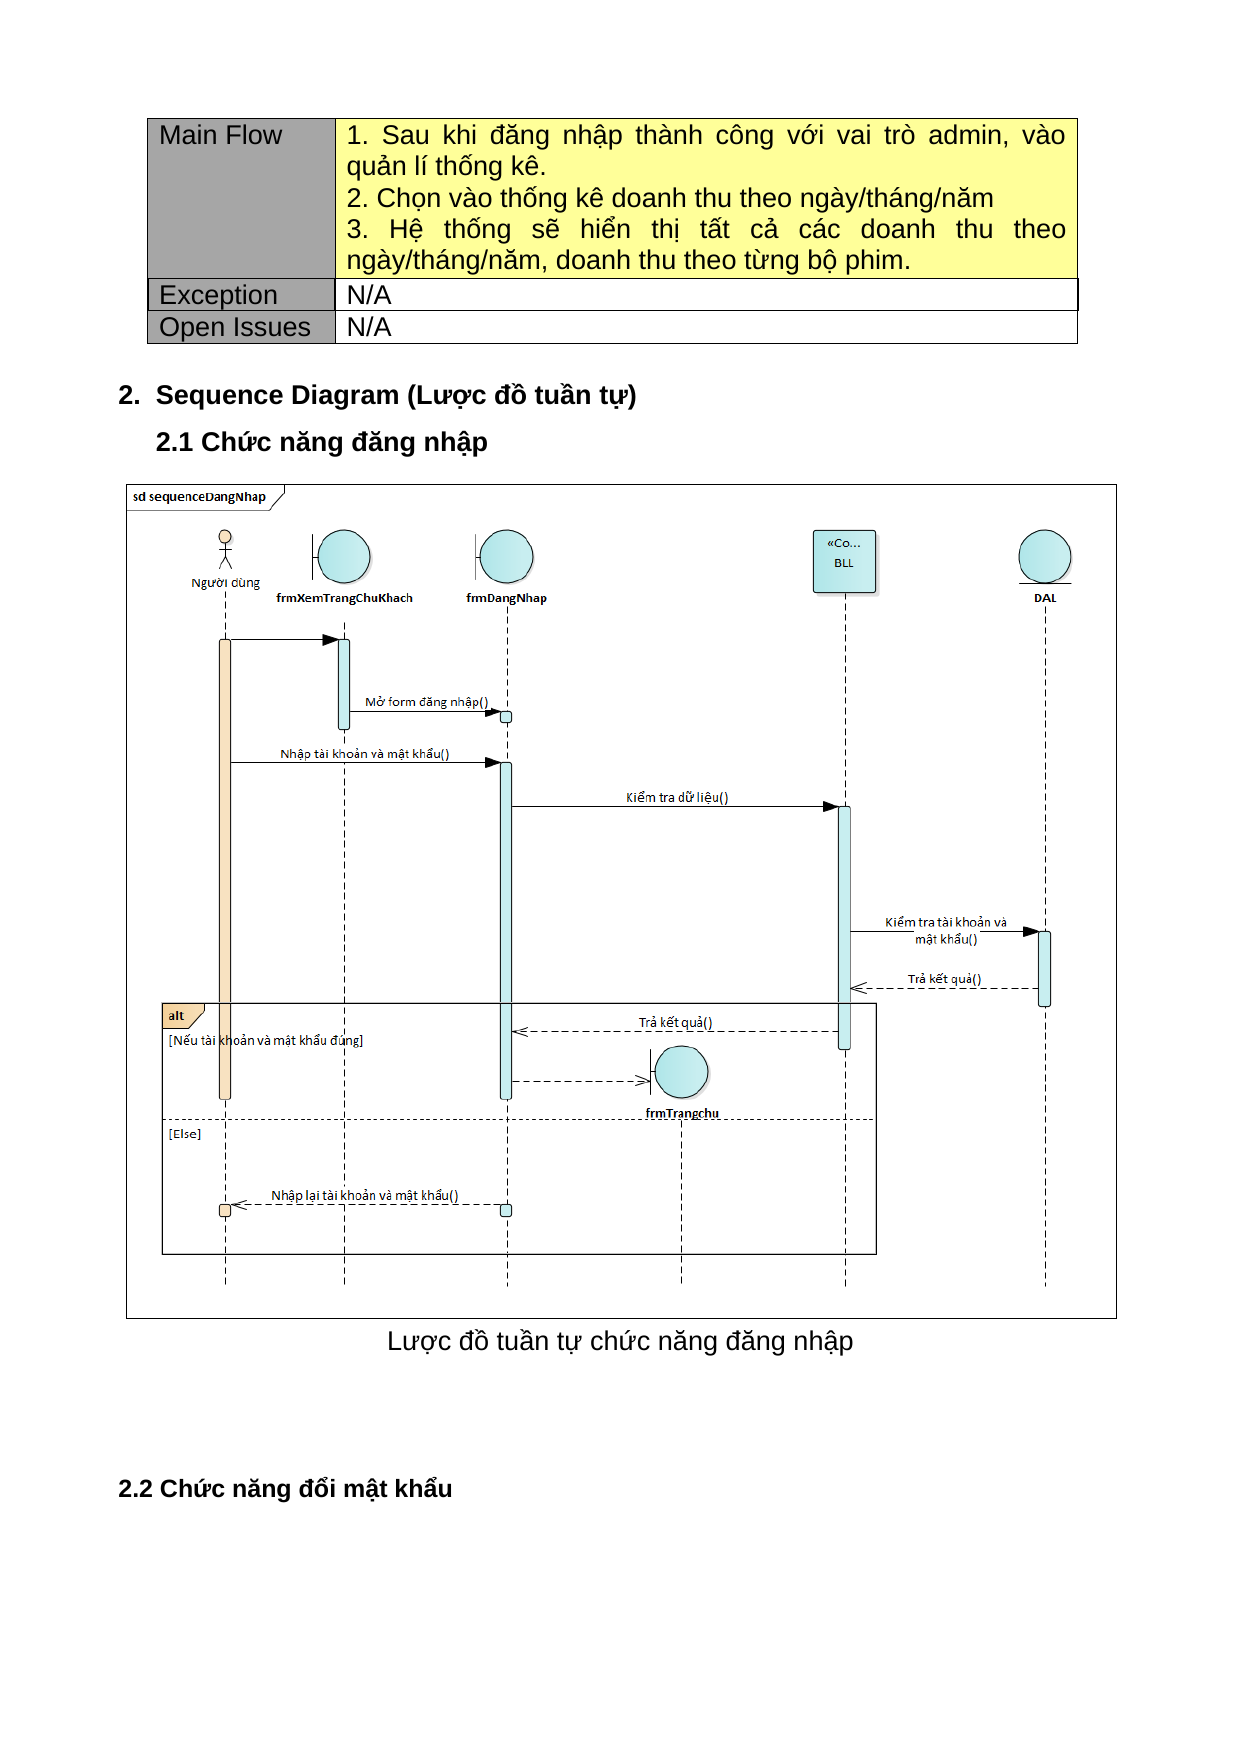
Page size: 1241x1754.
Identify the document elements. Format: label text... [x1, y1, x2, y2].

text Lược đồ tuần tự chức năng đăng nhập [118, 1325, 1122, 1356]
table_cell Open Issues [148, 311, 335, 343]
table_cell N/A [336, 279, 1077, 310]
list Sequence Diagram (Lược đồ tuần tự) [118, 379, 1122, 410]
text 2.2 Chức năng đổi mật khẩu [118, 1474, 1122, 1502]
list 2.1 Chức năng đăng nhập [156, 426, 1122, 457]
table_cell Exception [149, 279, 334, 310]
table_cell N/A [336, 311, 1077, 343]
table_cell Main Flow [148, 119, 335, 278]
table_cell 1. Sau khi đăng nhập thành công với vai trò admin, vào quản lí thống kê. 2. Chọn vào thống kê doanh thu theo ngày/tháng/năm 3. Hệ thống sẽ hiển thị tất cả các doanh thu theo ngày/tháng/năm, doanh thu theo từng bộ phim. [336, 119, 1077, 278]
picture [118, 477, 1123, 1325]
